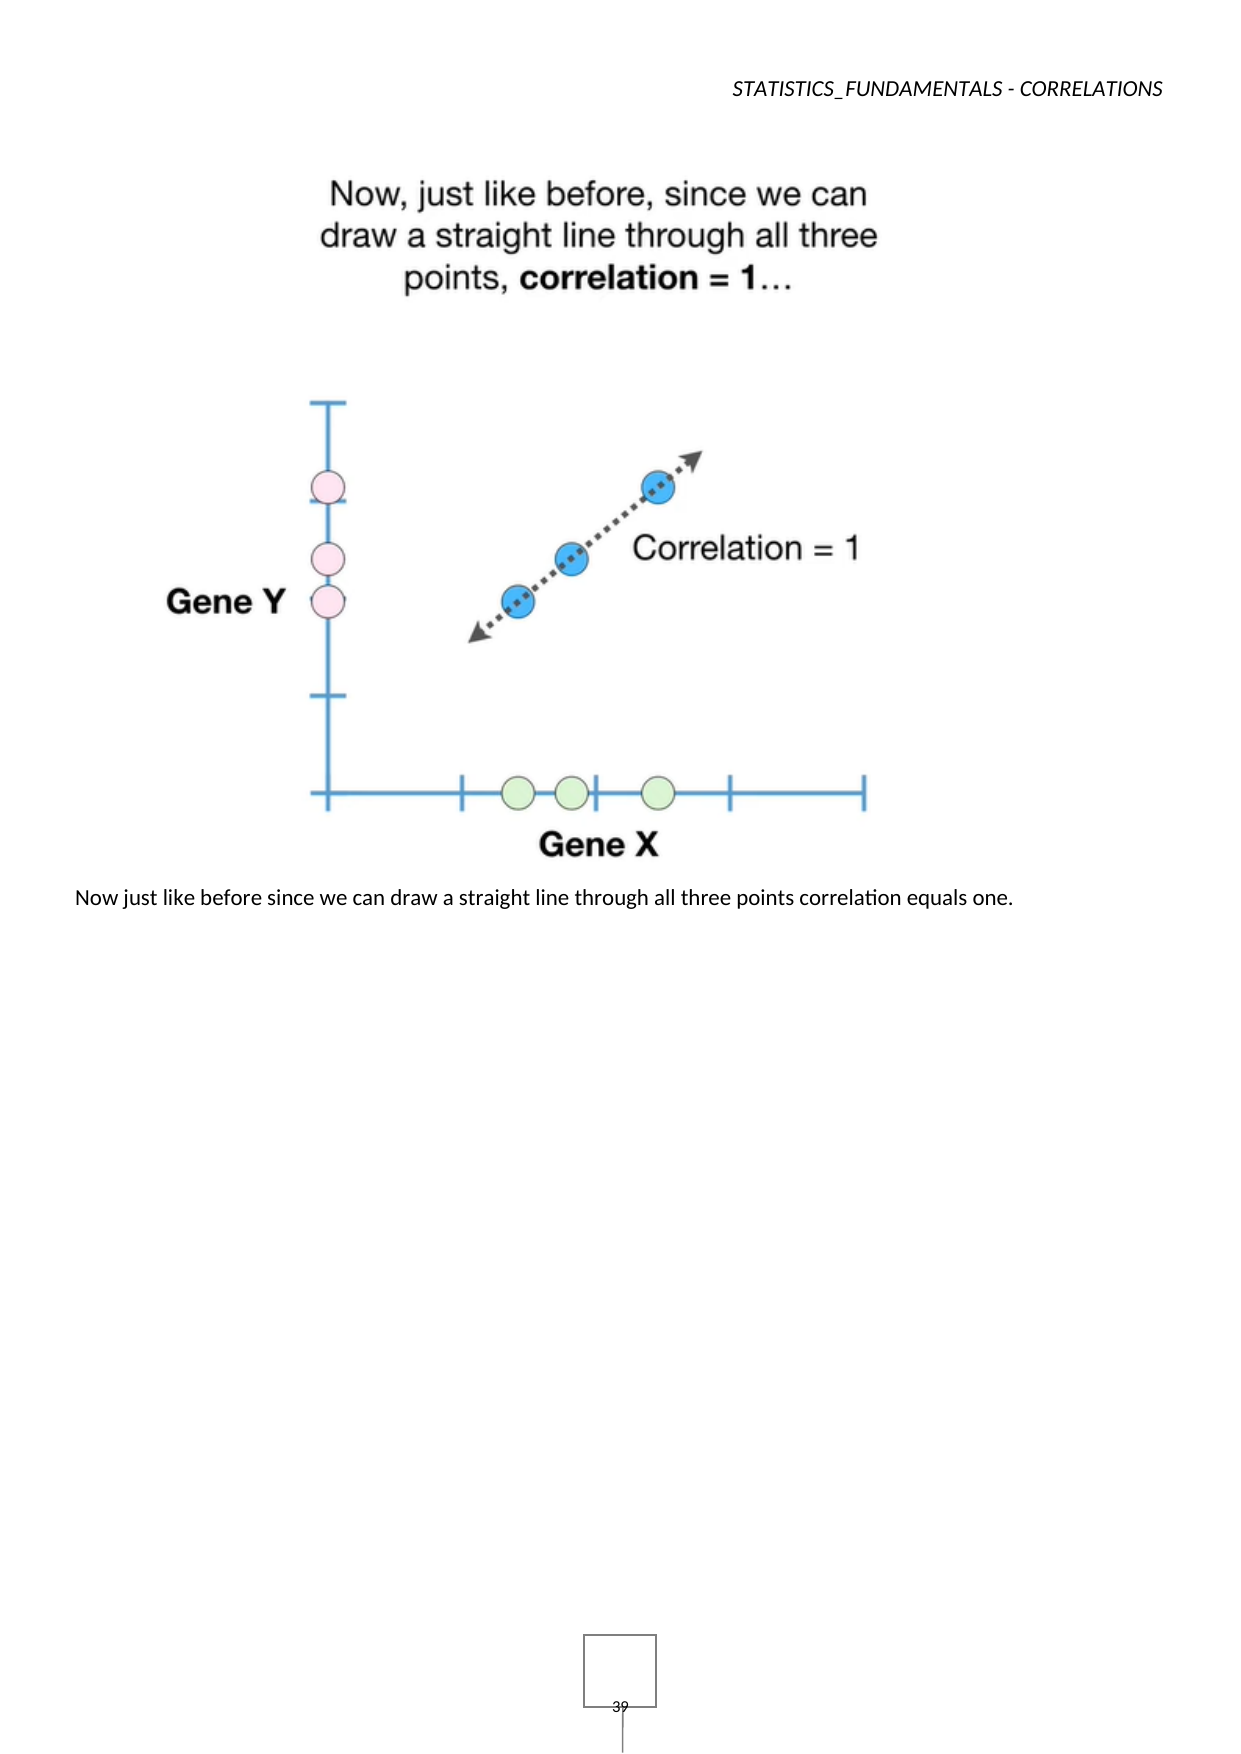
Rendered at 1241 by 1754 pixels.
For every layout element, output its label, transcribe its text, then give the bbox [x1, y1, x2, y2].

picture [75, 129, 985, 883]
text Now just like before since we can draw a straight line through all three points correlation equals one. [75, 883, 1165, 911]
